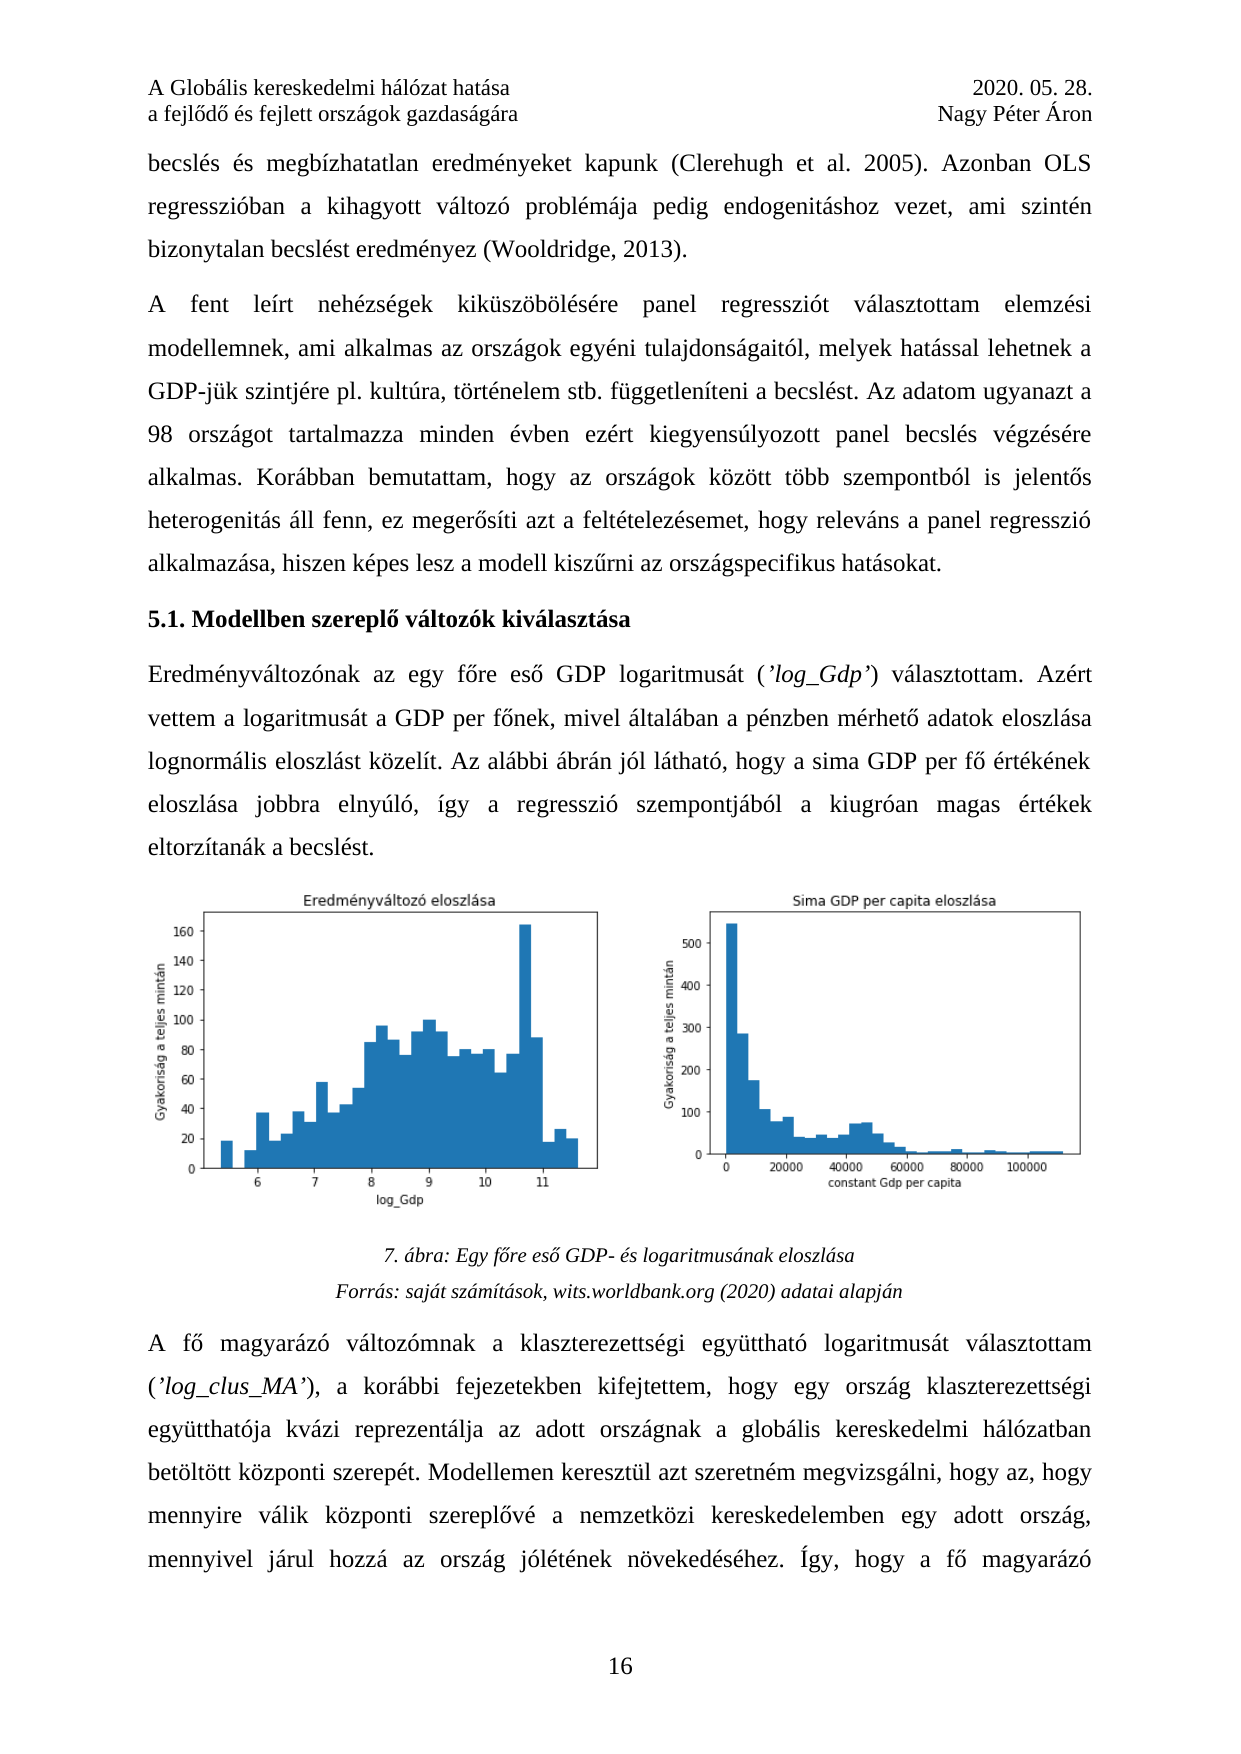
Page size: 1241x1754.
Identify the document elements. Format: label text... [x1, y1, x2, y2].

text 7. ábra: Egy főre eső GDP- és logaritmusának eloszlása [148, 1243, 1093, 1267]
picture [147, 887, 611, 1216]
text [148, 1328, 1093, 1572]
text A fent leírt nehézségek kiküszöbölésére panel regressziót választottam elemzési modellemnek, ami alkalmas az országok egyéni tulajdonságaitól, melyek hatással lehetnek a GDP-jük szintjére pl. kultúra, történelem stb. függetleníteni a becslést. Az adatom ugyanazt a 98 országot tartalmazza minden évben ezért kiegyensúlyozott panel becslés végzésére alkalmas. Korábban bemutattam, hogy az országok között több szempontból is jelentős heterogenitás áll fenn, ez megerősíti azt a feltételezésemet, hogy releváns a panel regresszió alkalmazása, hiszen képes lesz a modell kiszűrni az országspecifikus hatásokat. [148, 289, 1093, 577]
text Eredményváltozónak az egy főre eső GDP logaritmusát (’log_Gdp’) választottam. Azért vettem a logaritmusát a GDP per főnek, mivel általában a pénzben mérhető adatok eloszlása lognormális eloszlást közelít. Az alábbi ábrán jól látható, hogy a sima GDP per fő értékének eloszlása jobbra elnyúló, így a regresszió szempontjából a kiugróan magas értékek eltorzítanák a becslést. [148, 659, 1093, 861]
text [148, 148, 1093, 263]
text Forrás: saját számítások, wits.worldbank.org (2020) adatai alapján [148, 1279, 1093, 1303]
subtitle 5.1. Modellben szereplő változók kiválasztása [148, 604, 1093, 633]
picture [652, 888, 1093, 1198]
